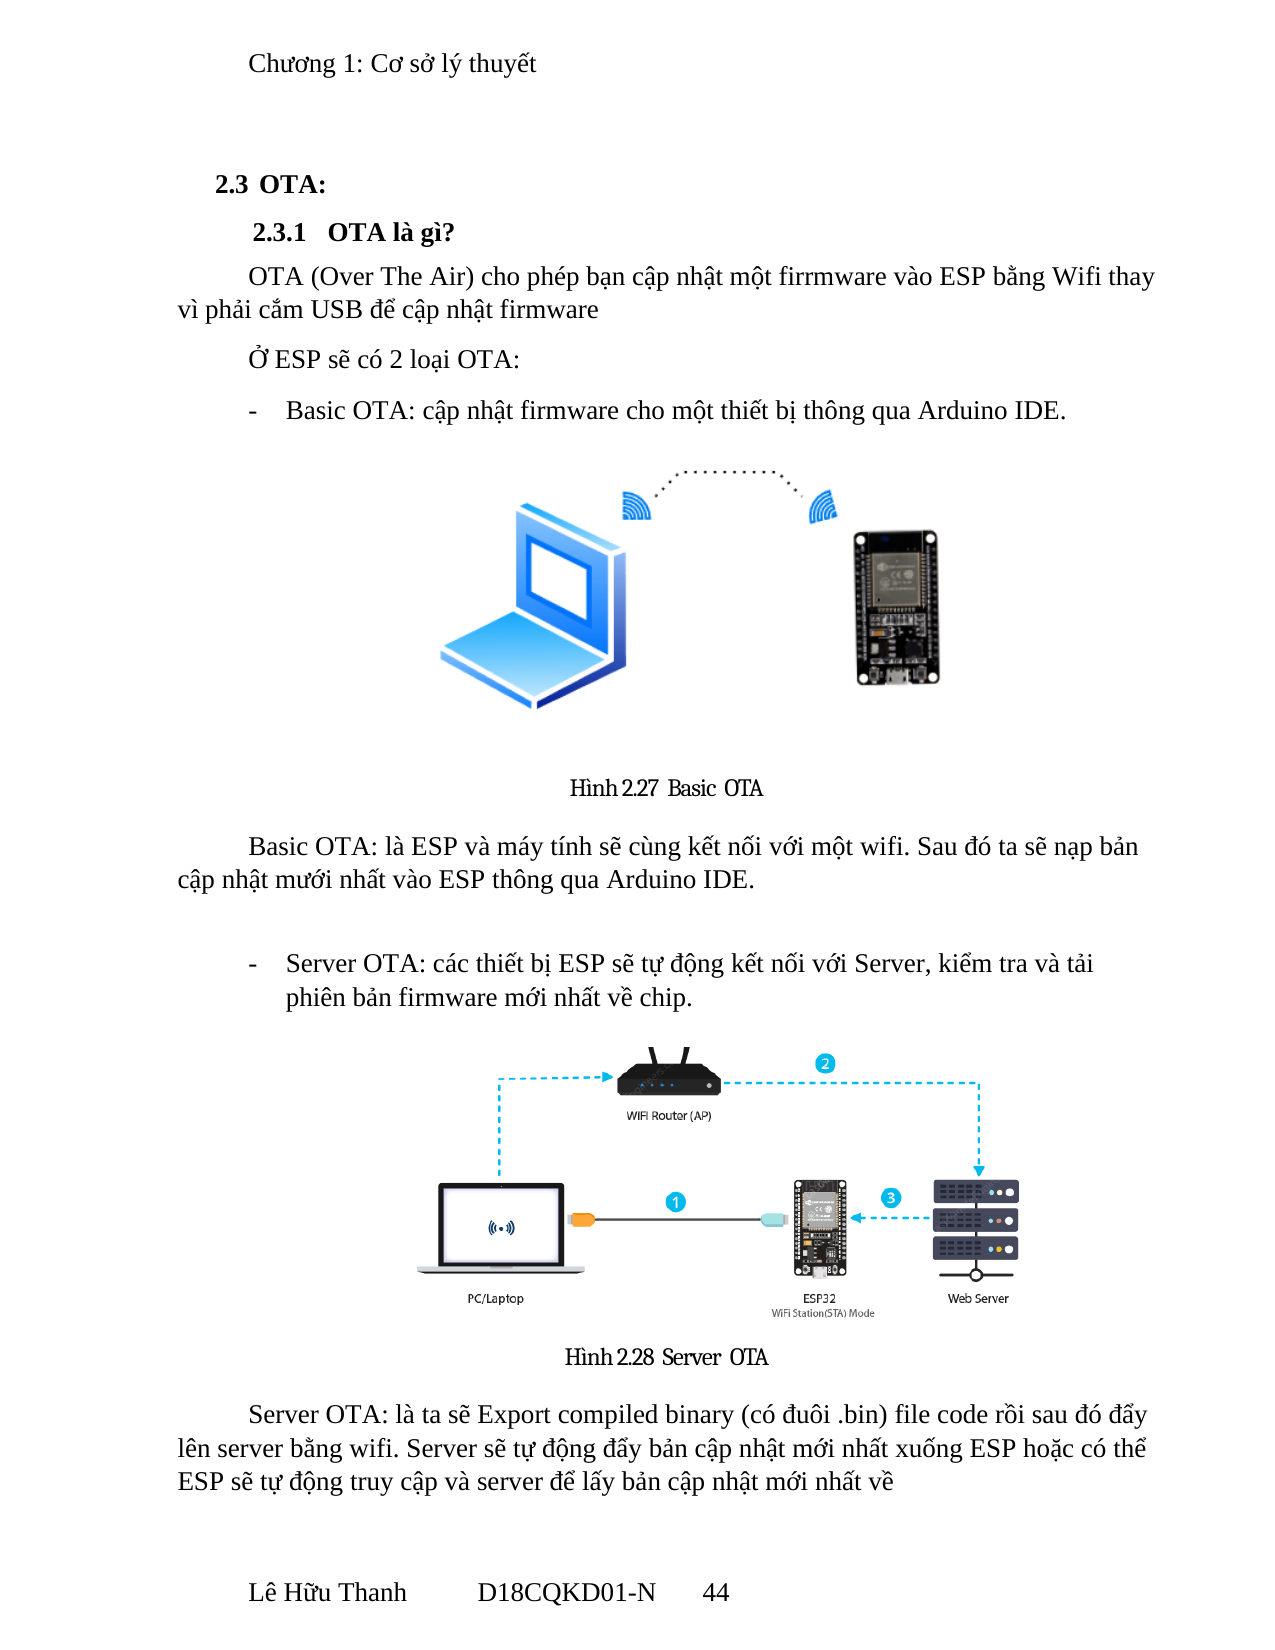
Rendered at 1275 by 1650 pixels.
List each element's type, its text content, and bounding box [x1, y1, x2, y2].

text Server OTA: là ta sẽ Export compiled binary (có đuôi .bin) file code rồi sau đó đẩy lên server bằng wifi. Server sẽ tự động đẩy bản cập nhật mới nhất xuống ESP hoặc có thể ESP sẽ tự động truy cập và server để lấy bản cập nhật mới nhất về [177, 1398, 1157, 1496]
list Basic OTA: cập nhật firmware cho một thiết bị thông qua Arduino IDE. [248, 394, 1157, 425]
list Server OTA: các thiết bị ESP sẽ tự động kết nối với Server, kiểm tra và tải phiên bản firmware mới nhất về chip. [248, 947, 1157, 1012]
picture [388, 427, 1055, 756]
title Hình 2.28 Server OTA [177, 1343, 1157, 1371]
picture [415, 1047, 1028, 1324]
text OTA (Over The Air) cho phép bạn cập nhật một firrmware vào ESP bằng Wifi thay vì phải cắm USB để cập nhật firmware [177, 260, 1157, 324]
subtitle OTA là gì? [252, 216, 1157, 247]
text Ở ESP sẽ có 2 loại OTA: [177, 343, 1157, 375]
title Hình 2.27 Basic OTA [177, 774, 1157, 803]
text Basic OTA: là ESP và máy tính sẽ cùng kết nối với một wifi. Sau đó ta sẽ nạp bản cập nhật mưới nhất vào ESP thông qua Arduino IDE. [177, 830, 1157, 895]
subtitle OTA: [215, 168, 1157, 199]
